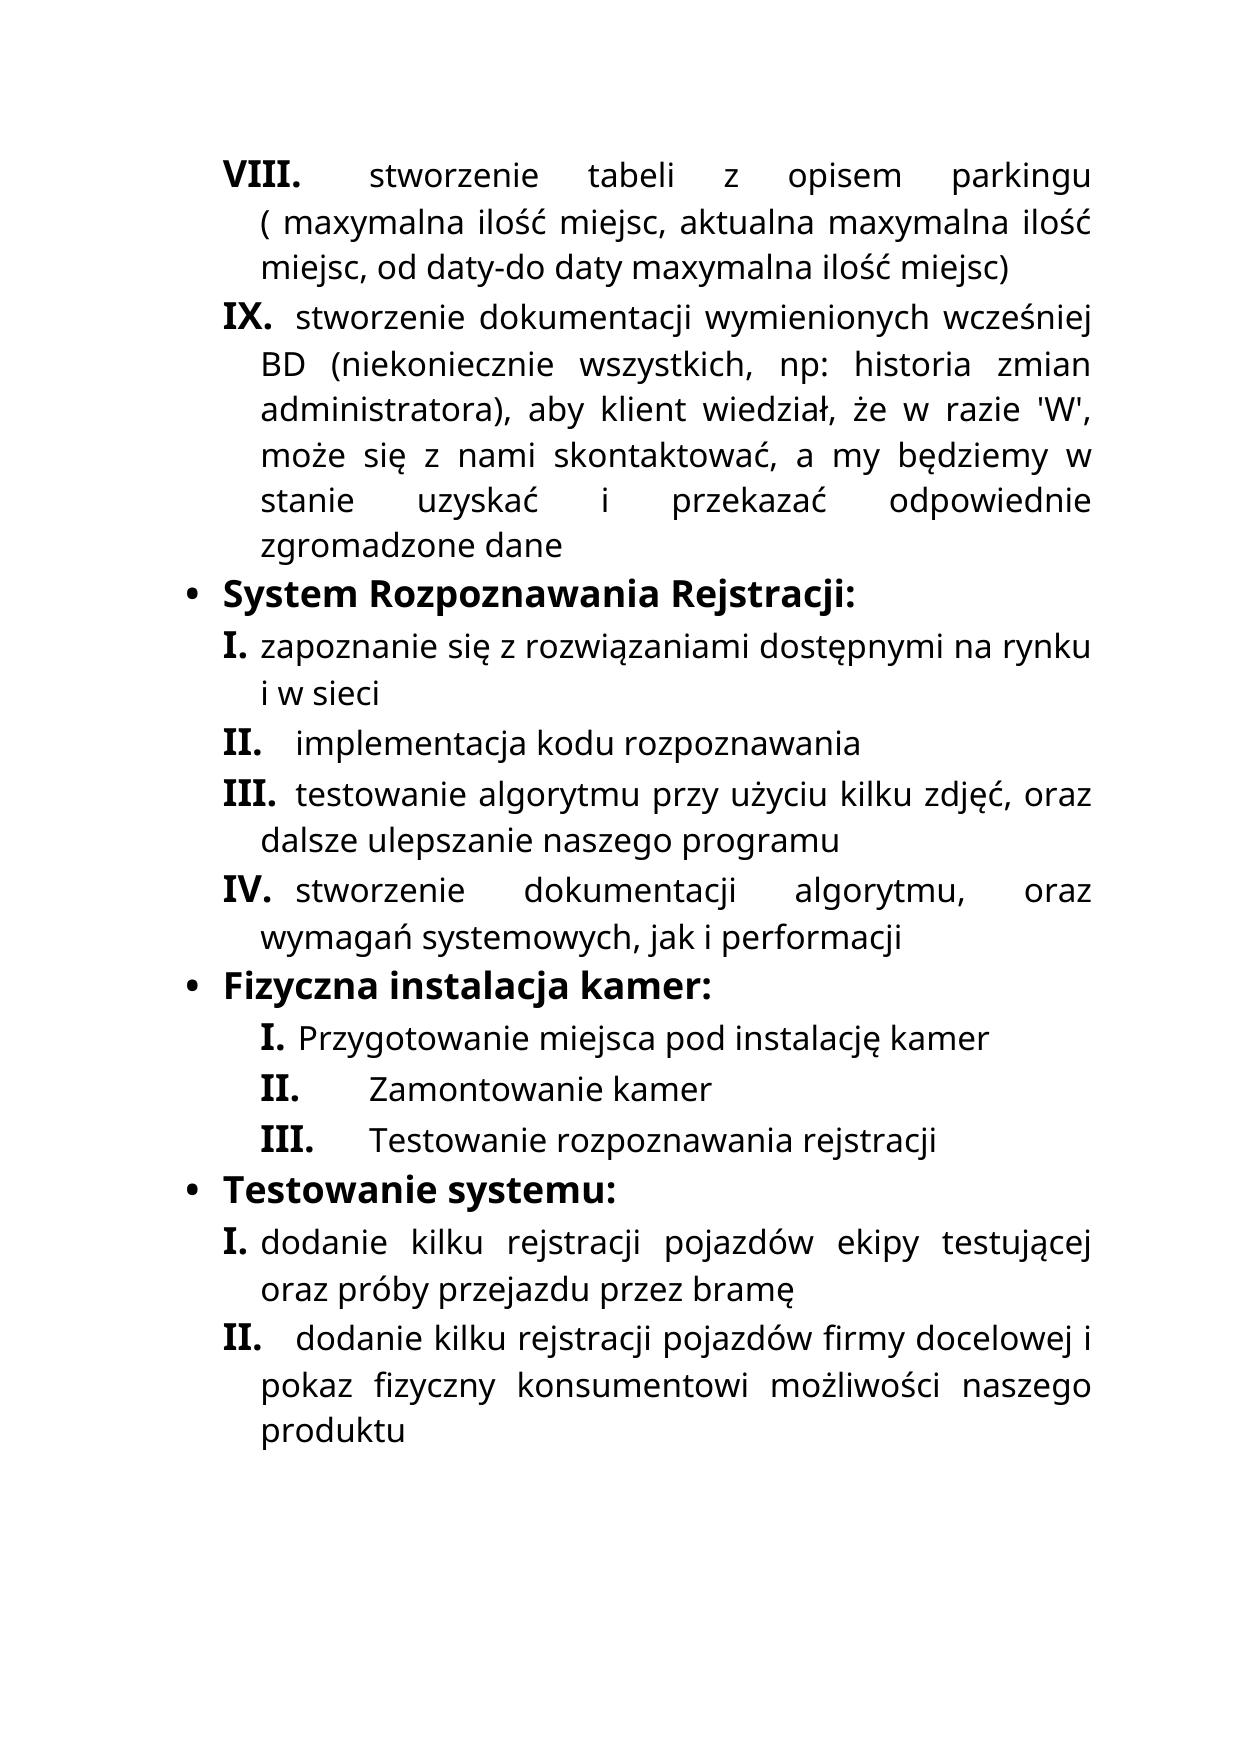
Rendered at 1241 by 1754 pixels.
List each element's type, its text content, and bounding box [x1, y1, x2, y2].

list Przygotowanie miejsca pod instalację kamer [260, 1010, 1093, 1061]
list implementacja kodu rozpoznawania [223, 715, 1093, 766]
list stworzenie tabeli z opisem parkingu ( maxymalna ilość miejsc, aktualna maxymalna ilość miejsc, od daty-do daty maxymalna ilość miejsc) [223, 148, 1093, 289]
list zapoznanie się z rozwiązaniami dostępnymi na rynku i w sieci [223, 619, 1093, 715]
list stworzenie dokumentacji wymienionych wcześniej BD (niekoniecznie wszystkich, np: historia zmian administratora), aby klient wiedział, że w razie 'W', może się z nami skontaktować, a my będziemy w stanie uzyskać i przekazać odpowiednie zgromadzone dane [223, 289, 1093, 568]
list Fizyczna instalacja kamer: [185, 959, 1093, 1010]
list dodanie kilku rejstracji pojazdów firmy docelowej i pokaz fizyczny konsumentowi możliwości naszego produktu [223, 1311, 1093, 1453]
list Testowanie rozpoznawania rejstracji [260, 1112, 1093, 1163]
list stworzenie dokumentacji algorytmu, oraz wymagań systemowych, jak i performacji [223, 863, 1093, 959]
list System Rozpoznawania Rejstracji: [185, 568, 1093, 619]
list testowanie algorytmu przy użyciu kilku zdjęć, oraz dalsze ulepszanie naszego programu [223, 766, 1093, 863]
list Zamontowanie kamer [260, 1061, 1093, 1112]
list Testowanie systemu: [185, 1163, 1093, 1214]
list dodanie kilku rejstracji pojazdów ekipy testującej oraz próby przejazdu przez bramę [223, 1214, 1093, 1311]
